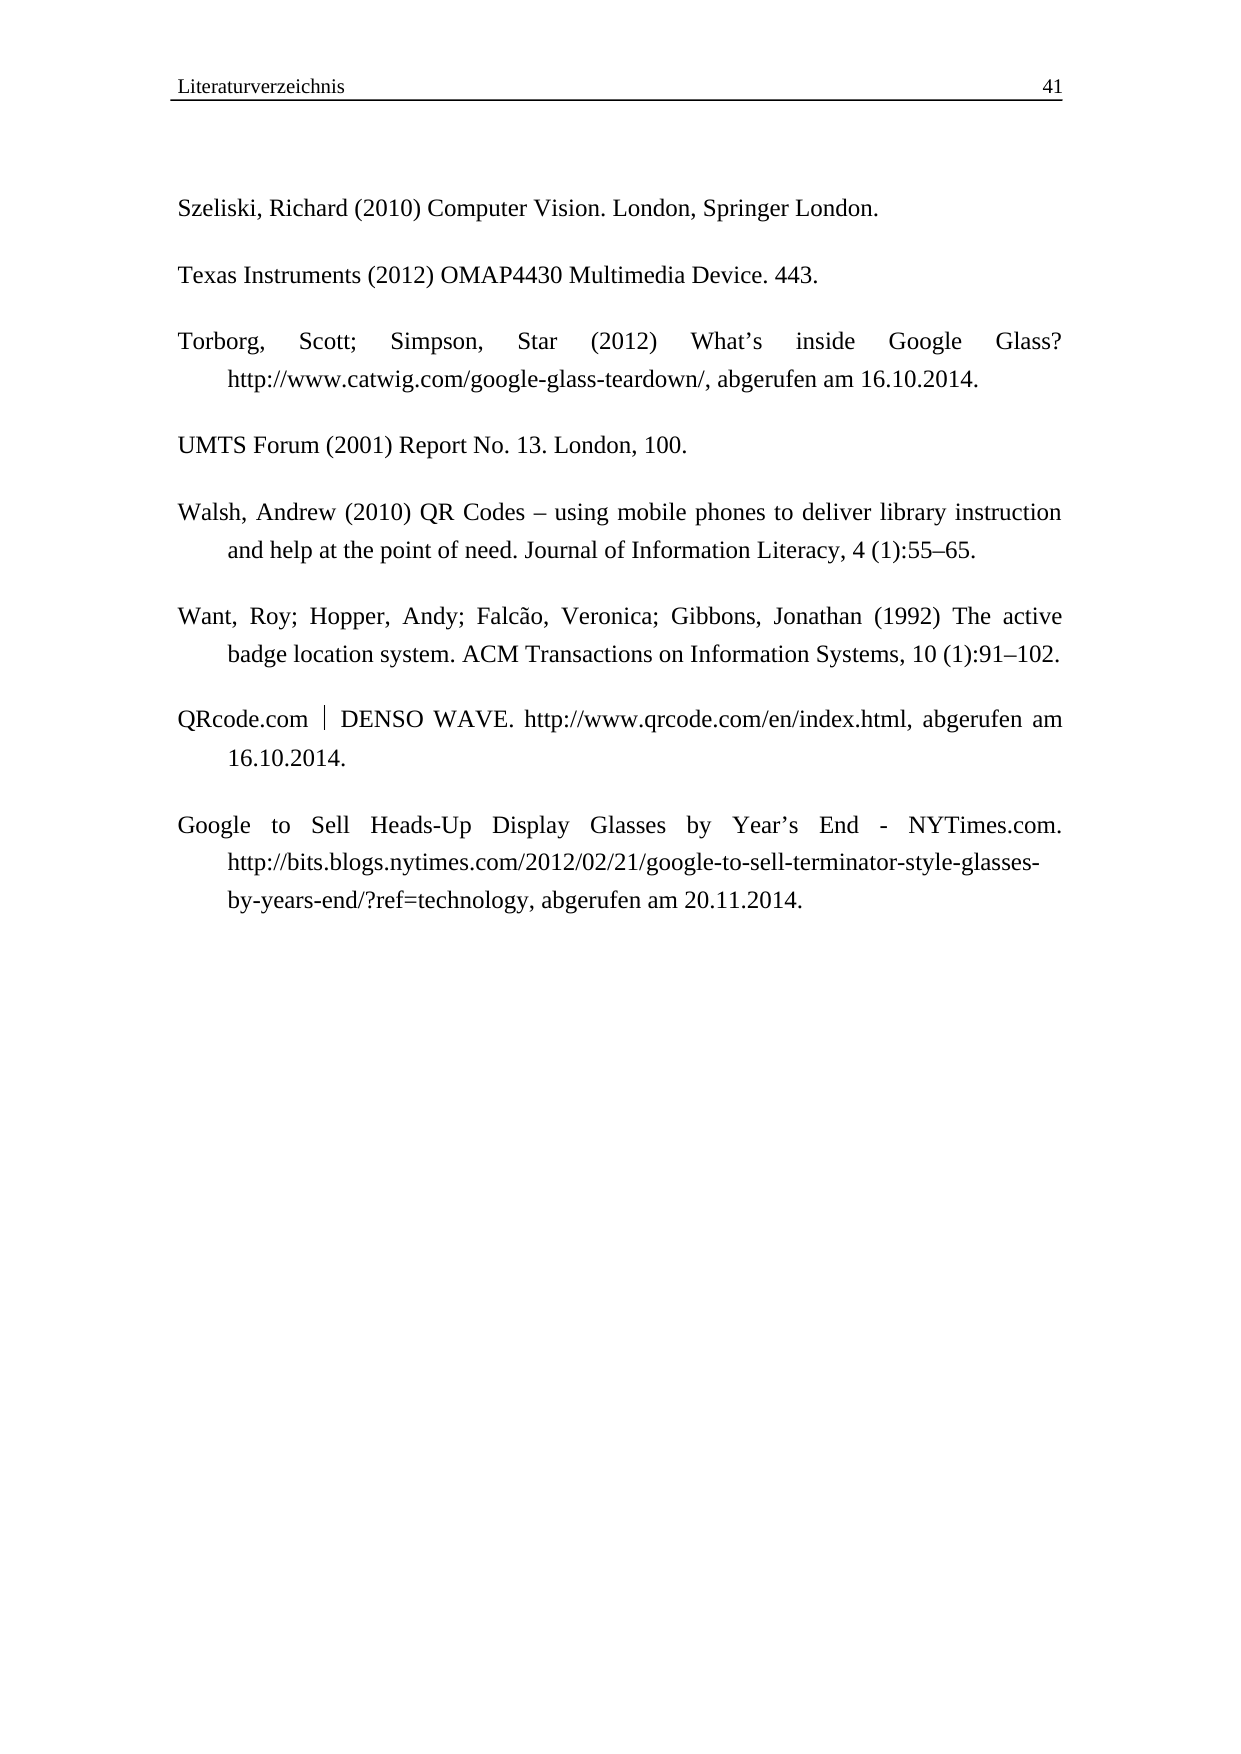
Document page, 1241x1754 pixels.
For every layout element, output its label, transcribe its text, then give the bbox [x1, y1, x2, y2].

text Google to Sell Heads-Up Display Glasses by Year’s End - NYTimes.com. http://bits.blogs.nytimes.com/2012/02/21/google-to-sell-terminator-style-glasses-by-years-end/?ref=technology, abgerufen am 20.11.2014. [177, 801, 1063, 913]
text Szeliski, Richard (2010) Computer Vision. London, Springer London. [177, 184, 1063, 222]
text Want, Roy; Hopper, Andy; Falcão, Veronica; Gibbons, Jonathan (1992) The active badge location system. ACM Transactions on Information Systems, 10 (1):91–102. [177, 593, 1063, 668]
text UMTS Forum (2001) Report No. 13. London, 100. [177, 422, 1063, 459]
text QRcode.com｜DENSO WAVE. http://www.qrcode.com/en/index.html, abgerufen am 16.10.2014. [177, 697, 1063, 772]
text Texas Instruments (2012) OMAP4430 Multimedia Device. 443. [177, 251, 1063, 288]
text Torborg, Scott; Simpson, Star (2012) What’s inside Google Glass? http://www.catwig.com/google-glass-teardown/, abgerufen am 16.10.2014. [177, 318, 1063, 393]
text Walsh, Andrew (2010) QR Codes – using mobile phones to deliver library instruction and help at the point of need. Journal of Information Literacy, 4 (1):55–65. [177, 488, 1063, 563]
